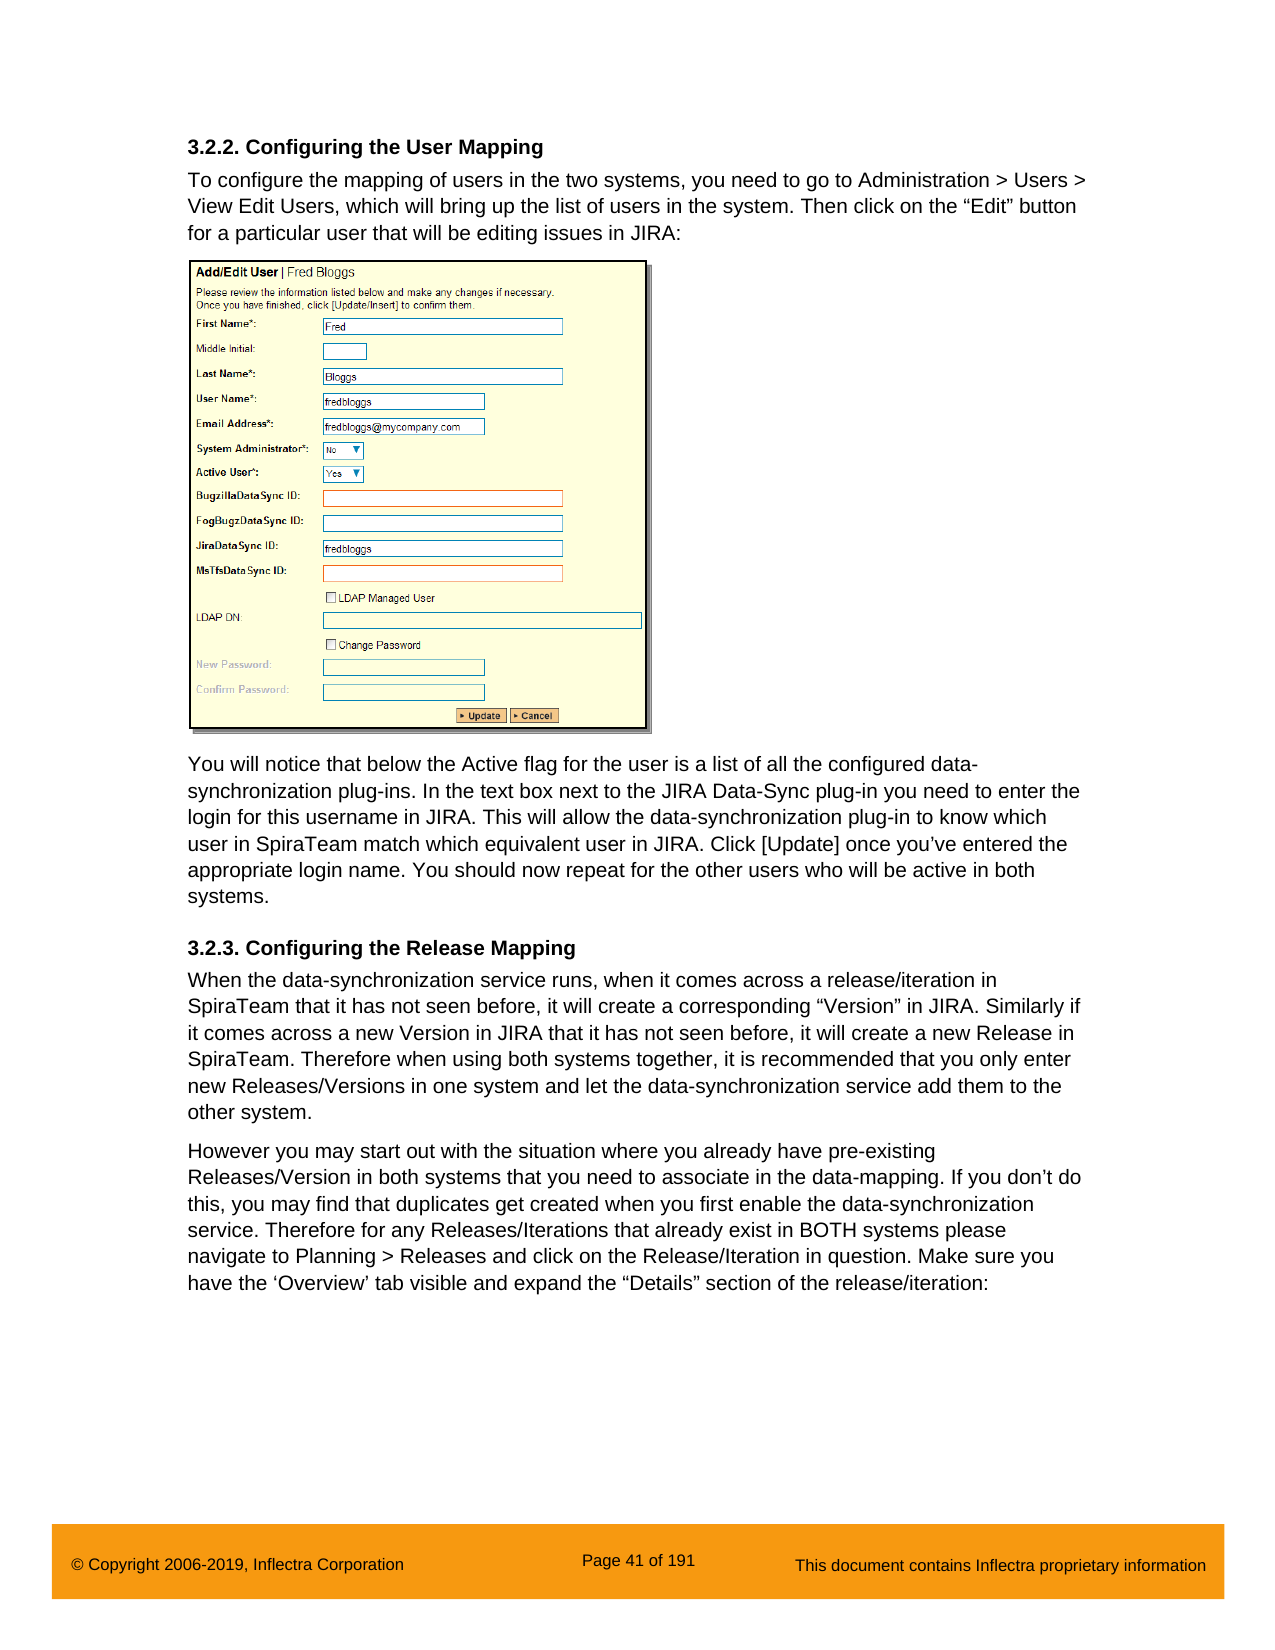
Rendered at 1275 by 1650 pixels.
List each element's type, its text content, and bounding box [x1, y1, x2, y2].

text To configure the mapping of users in the two systems, you need to go to Administration > Users > View Edit Users, which will bring up the list of users in the system. Then click on the “Edit” button for a particular user that will be editing issues in JIRA: [187, 168, 1087, 244]
subtitle 3.2.3. Configuring the Release Mapping [187, 935, 1087, 959]
text You will notice that below the Active flag for the user is a list of all the configured data-synchronization plug-ins. In the text box next to the JIRA Data-Sync plug-in you need to enter the login for this username in JIRA. This will allow the data-synchronization plug-in to know which user in SpiraTeam match which equivalent user in JIRA. Click [Update] once you’ve entered the appropriate login name. You should now repeat for the other users who will be active in both systems. [187, 752, 1087, 908]
subtitle 3.2.2. Configuring the User Mapping [187, 135, 1087, 159]
text However you may start out with the situation where you already have pre-existing Releases/Version in both systems that you need to associate in the data-mapping. If you don’t do this, you may find that duplicates get created when you first enable the data-synchronization service. Therefore for any Releases/Iterations that already exist in BOTH systems please navigate to Planning > Releases and click on the Release/Iteration in question. Make sure you have the ‘Overview’ tab visible and expand the “Details” section of the release/iteration: [187, 1139, 1087, 1294]
text When the data-synchronization service runs, when it comes across a release/iteration in SpiraTeam that it has not seen before, it will create a corresponding “Version” in JIRA. Similarly if it comes across a new Version in JIRA that it has not seen before, it will create a new Release in SpiraTeam. Therefore when using both systems together, it is recommended that you only enter new Releases/Versions in one system and let the data-synchronization service add them to the other system. [187, 968, 1087, 1124]
picture [191, 262, 645, 727]
